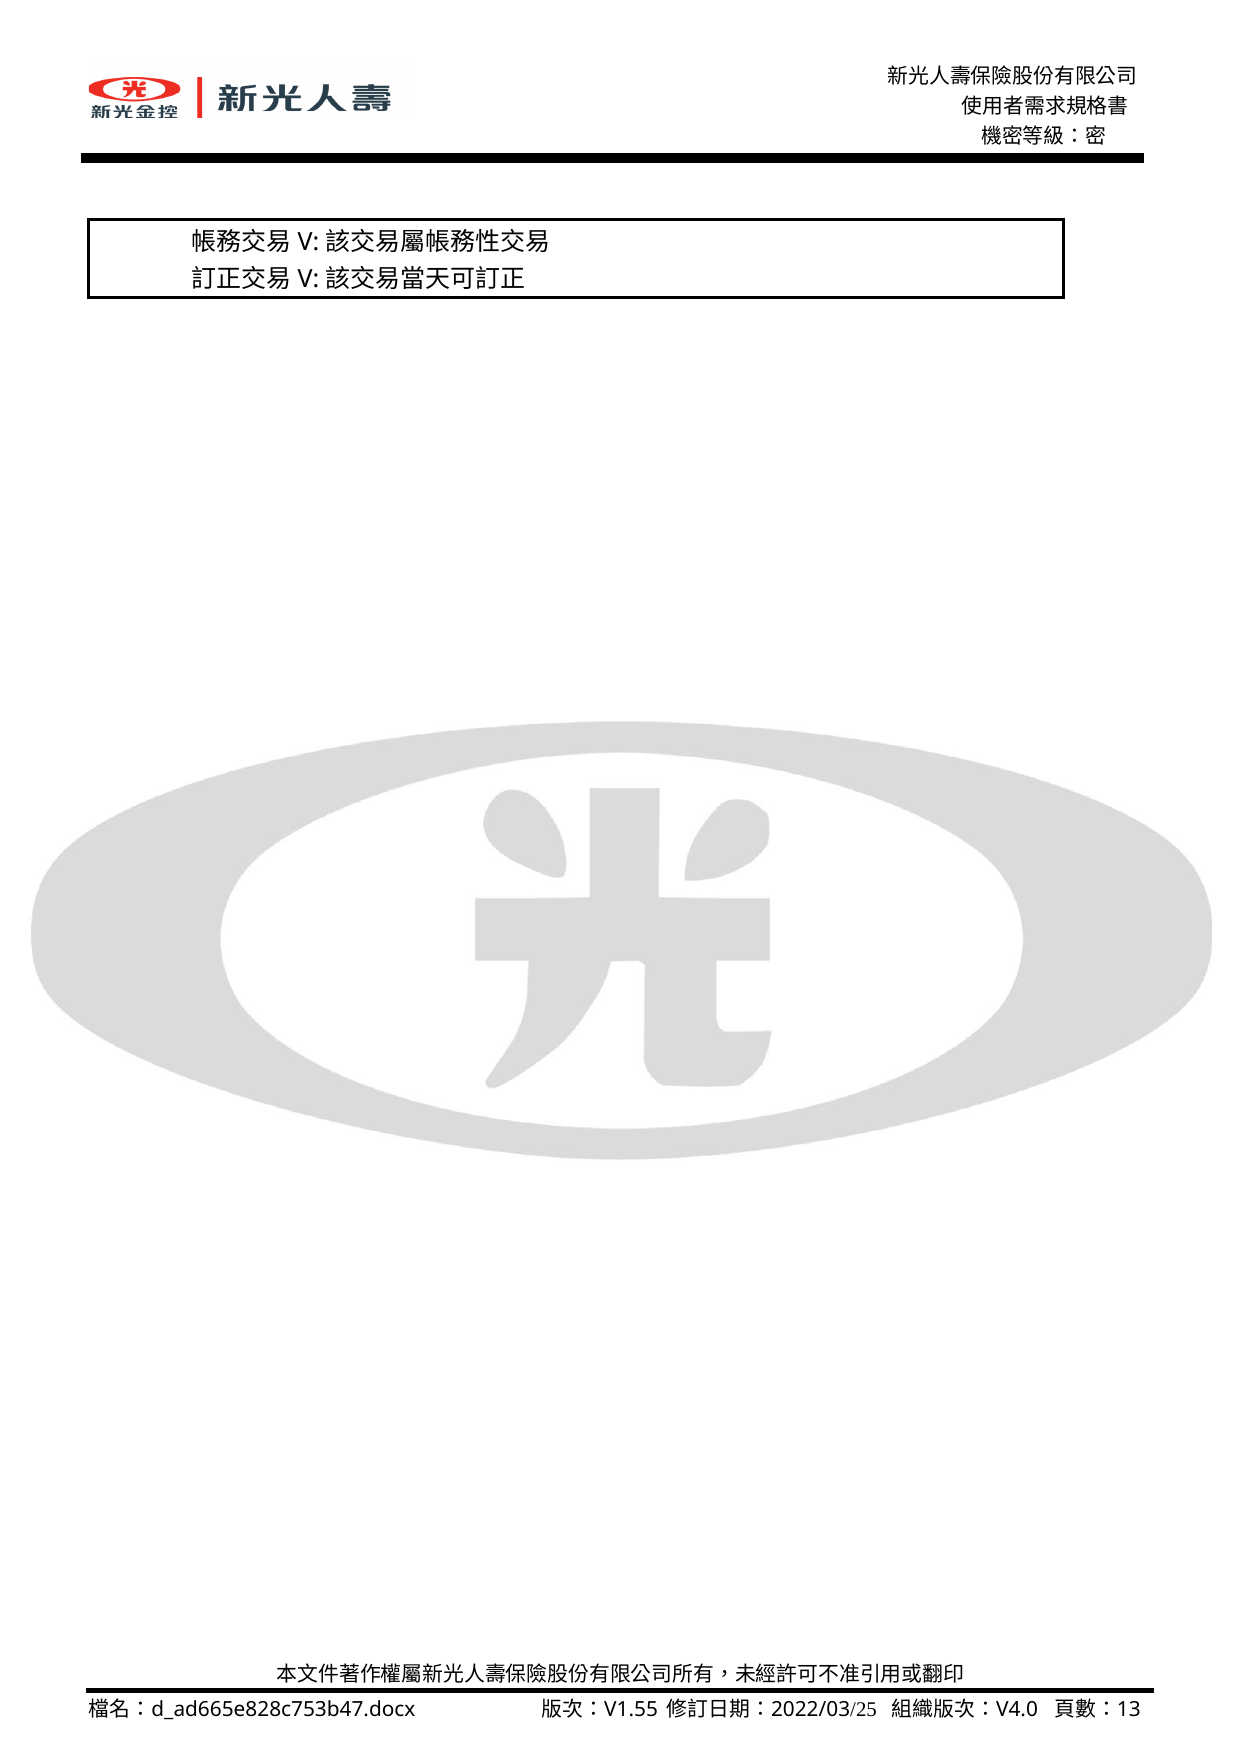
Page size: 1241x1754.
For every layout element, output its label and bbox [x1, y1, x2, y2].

table_cell [90, 221, 1062, 296]
picture [88, 61, 414, 118]
picture [25, 713, 1215, 1166]
